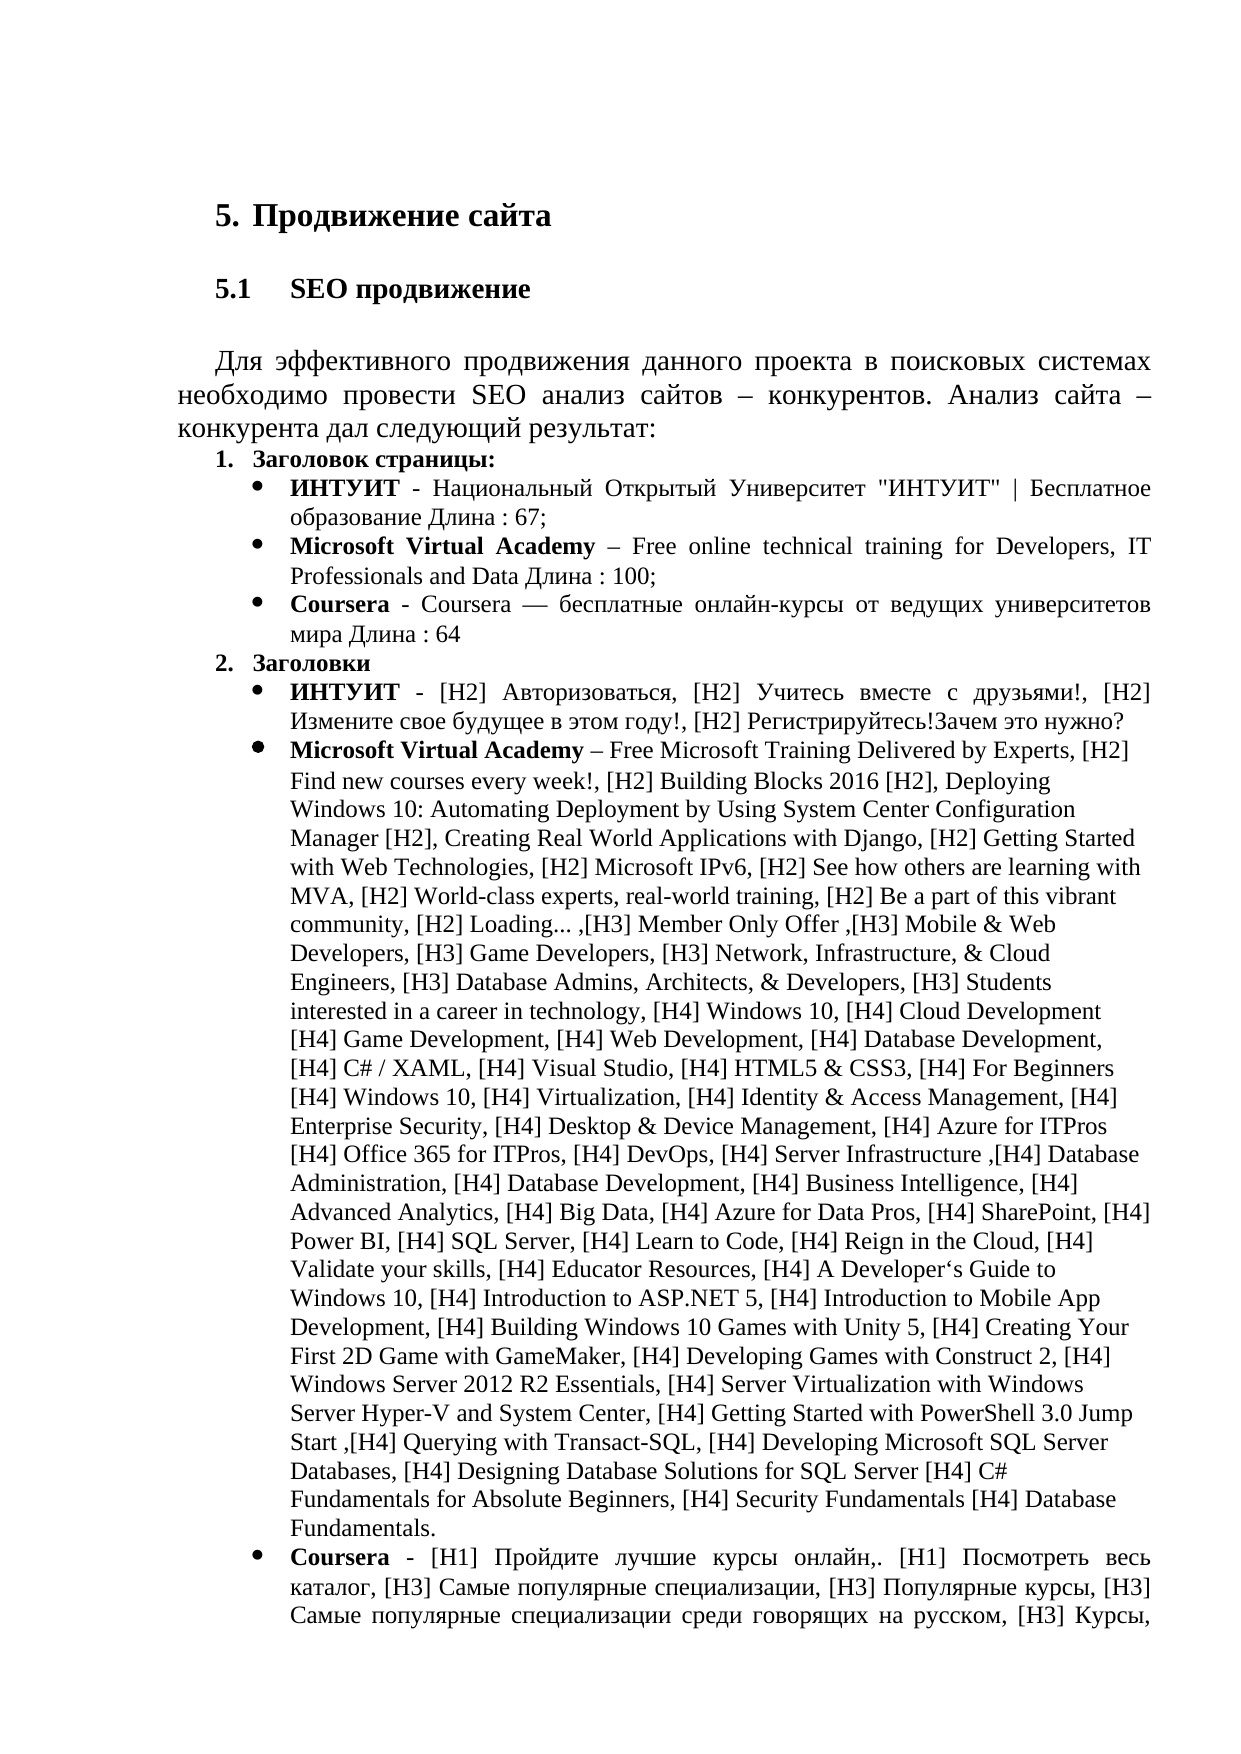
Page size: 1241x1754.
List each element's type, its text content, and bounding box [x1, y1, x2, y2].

list Заголовок страницы: [215, 444, 1152, 473]
text Для эффективного продвижения данного проекта в поисковых системах необходимо провести SEO анализ сайтов – конкурентов. Анализ сайта – конкурента дал следующий результат: [177, 343, 1152, 444]
list Microsoft Virtual Academy – Free online technical training for Developers, IT Professionals and Data Длина : 100; [252, 531, 1152, 589]
list Продвижение сайта [215, 195, 1152, 233]
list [252, 1542, 1152, 1629]
list SEO продвижение [215, 271, 1152, 305]
list ИНТУИТ - Национальный Открытый Университет "ИНТУИТ" | Бесплатное образование Длина : 67; [252, 473, 1152, 531]
list Microsoft Virtual Academy – Free Microsoft Training Delivered by Experts, [H2] Find new courses every week!, [H2] Building Blocks 2016 [H2], Deploying Windows 10: Automating Deployment by Using System Center Configuration Manager [H2], Creating Real World Applications with Django, [H2] Getting Started with Web Technologies, [H2] Microsoft IPv6, [H2] See how others are learning with MVA, [H2] World-class experts, real-world training, [H2] Be a part of this vibrant community, [H2] Loading... ,[H3] Member Only Offer ,[H3] Mobile & Web Developers, [H3] Game Developers, [H3] Network, Infrastructure, & Cloud Engineers, [H3] Database Admins, Architects, & Developers, [H3] Students interested in a career in technology, [H4] Windows 10, [H4] Cloud Development [H4] Game Development, [H4] Web Development, [H4] Database Development, [H4] C# / XAML, [H4] Visual Studio, [H4] HTML5 & CSS3, [H4] For Beginners [H4] Windows 10, [H4] Virtualization, [H4] Identity & Access Management, [H4] Enterprise Security, [H4] Desktop & Device Management, [H4] Azure for ITPros [H4] Office 365 for ITPros, [H4] DevOps, [H4] Server Infrastructure ,[H4] Database Administration, [H4] Database Development, [H4] Business Intelligence, [H4] Advanced Analytics, [H4] Big Data, [H4] Azure for Data Pros, [H4] SharePoint, [H4] Power BI, [H4] SQL Server, [H4] Learn to Code, [H4] Reign in the Cloud, [H4] Validate your skills, [H4] Educator Resources, [H4] A Developer‘s Guide to Windows 10, [H4] Introduction to ASP.NET 5, [H4] Introduction to Mobile App Development, [H4] Building Windows 10 Games with Unity 5, [H4] Creating Your First 2D Game with GameMaker, [H4] Developing Games with Construct 2, [H4] Windows Server 2012 R2 Essentials, [H4] Server Virtualization with Windows Server Hyper-V and System Center, [H4] Getting Started with PowerShell 3.0 Jump Start ,[H4] Querying with Transact-SQL, [H4] Developing Microsoft SQL Server Databases, [H4] Designing Database Solutions for SQL Server [H4] C# Fundamentals for Absolute Beginners, [H4] Security Fundamentals [H4] Database Fundamentals. [252, 735, 1152, 1542]
list Заголовки [215, 648, 1152, 677]
list Coursera - Coursera — бесплатные онлайн-курсы от ведущих университетов мира Длина : 64 [252, 589, 1152, 648]
list ИНТУИТ - [H2] Авторизоваться, [H2] Учитесь вместе с друзьями!, [H2] Измените свое будущее в этом году!, [H2] Регистрируйтесь!Зачем это нужно? [252, 677, 1152, 735]
